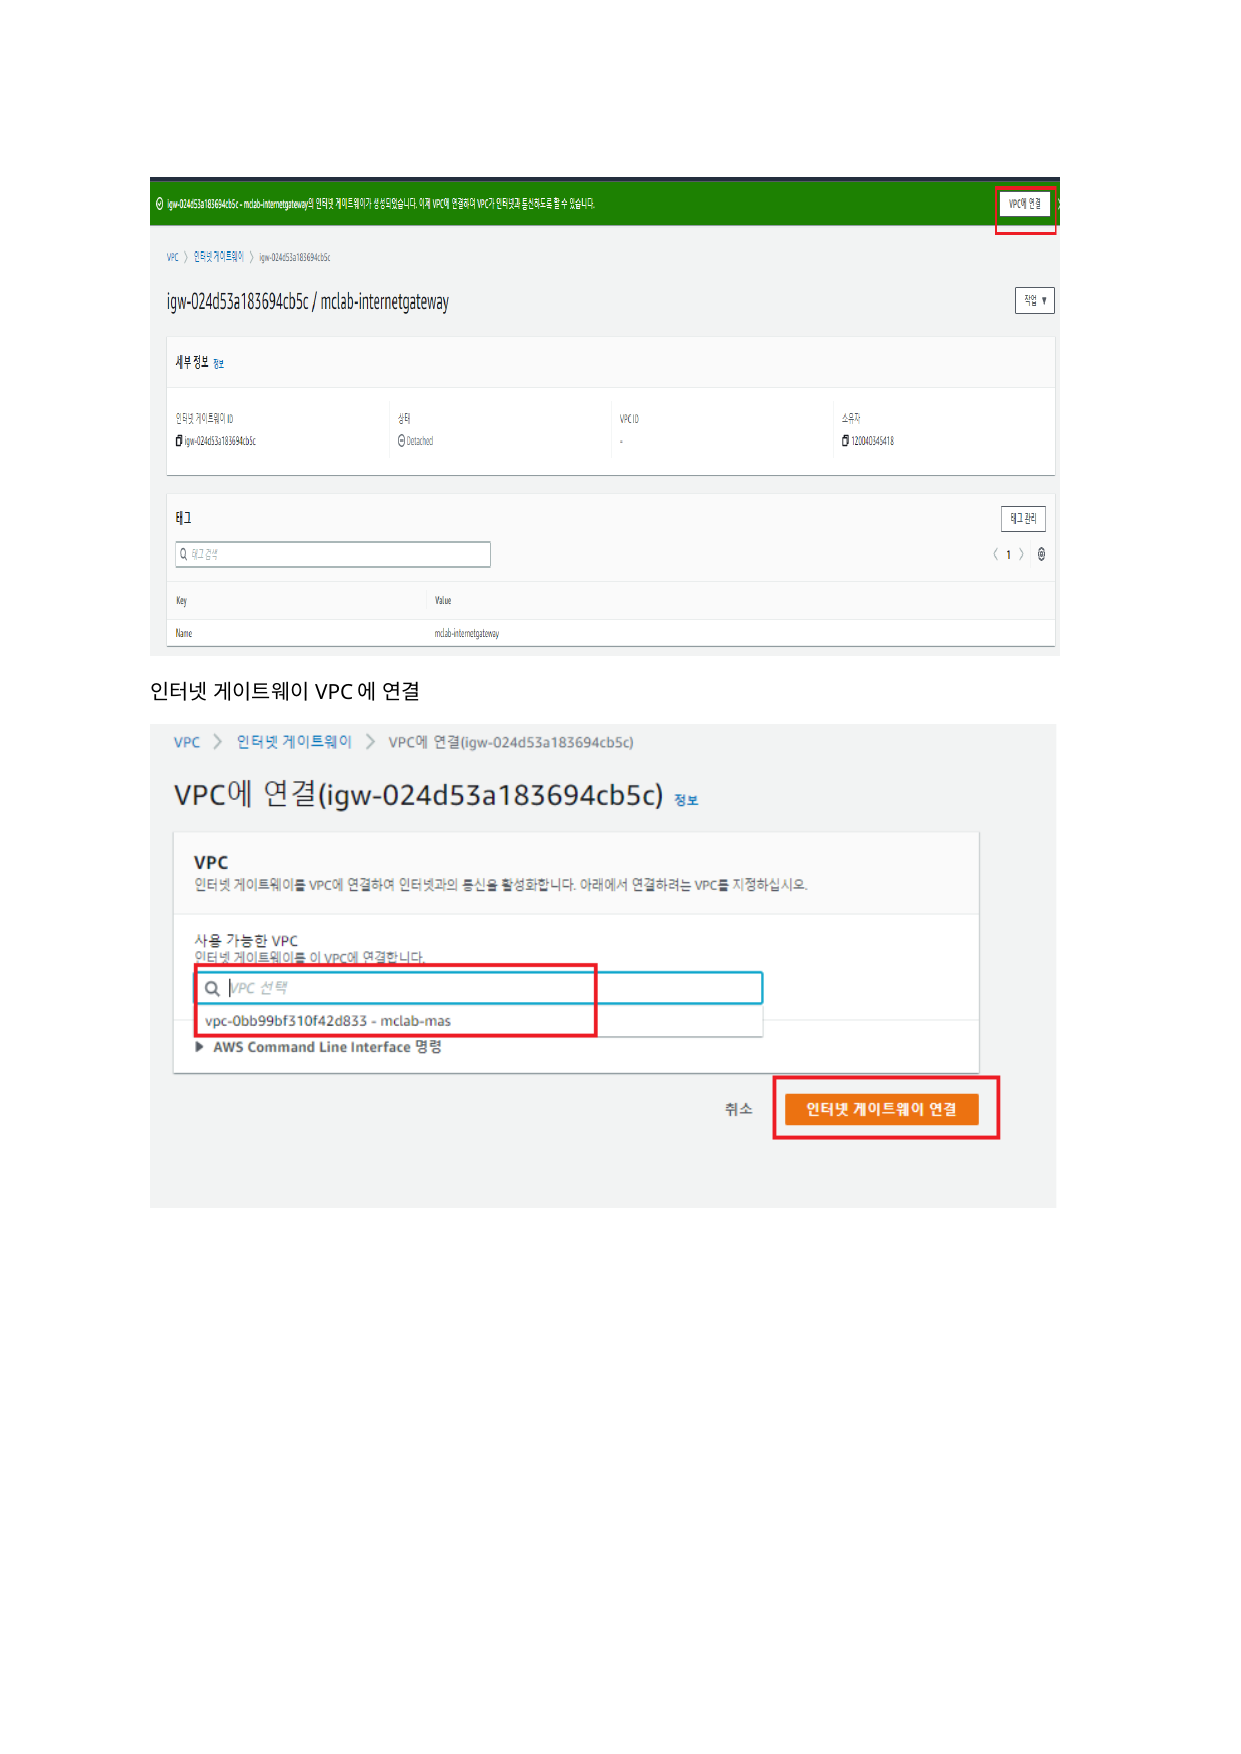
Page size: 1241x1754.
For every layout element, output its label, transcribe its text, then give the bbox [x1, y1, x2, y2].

text 인터넷 게이트웨이 VPC에 연결 [150, 675, 1090, 705]
